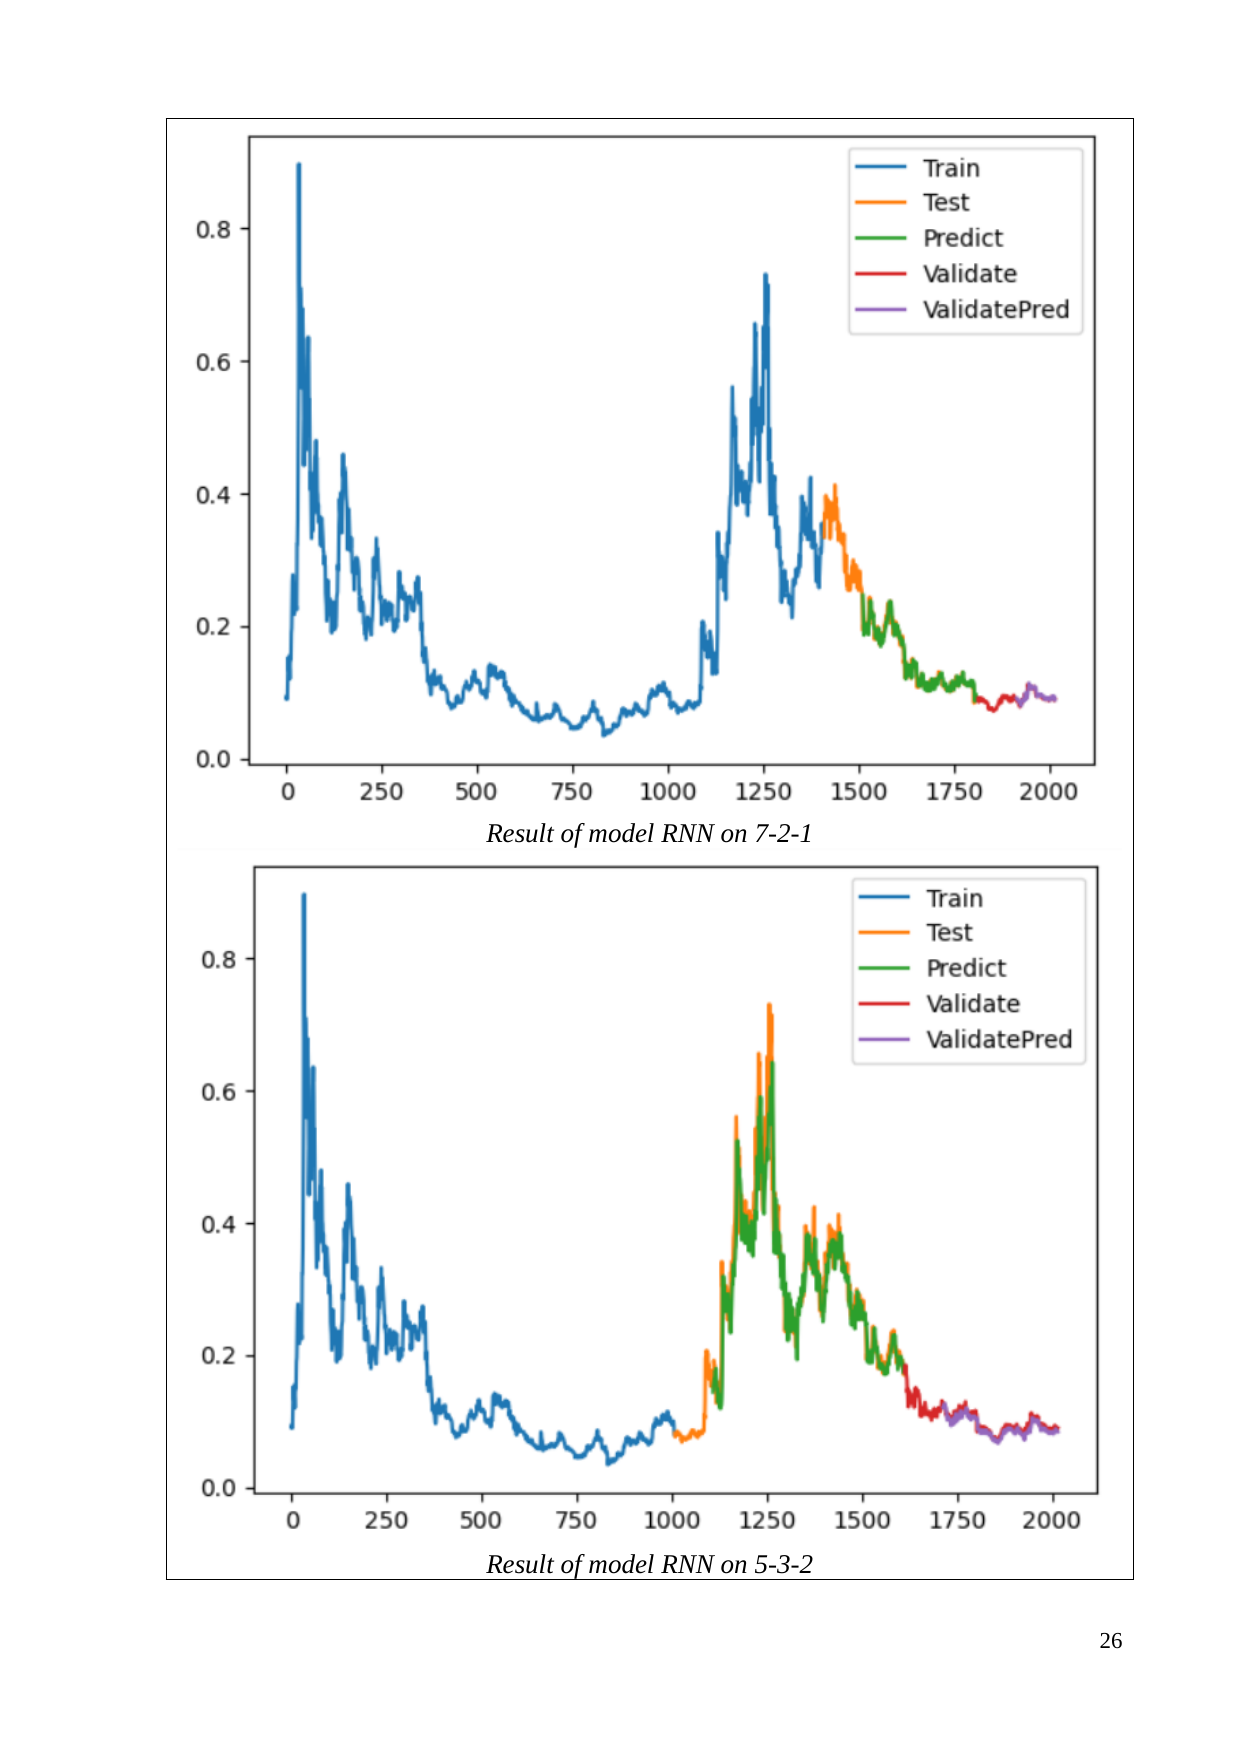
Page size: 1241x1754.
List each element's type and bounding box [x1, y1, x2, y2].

picture [177, 119, 1123, 818]
table_cell [167, 119, 1133, 1579]
picture [177, 848, 1123, 1548]
